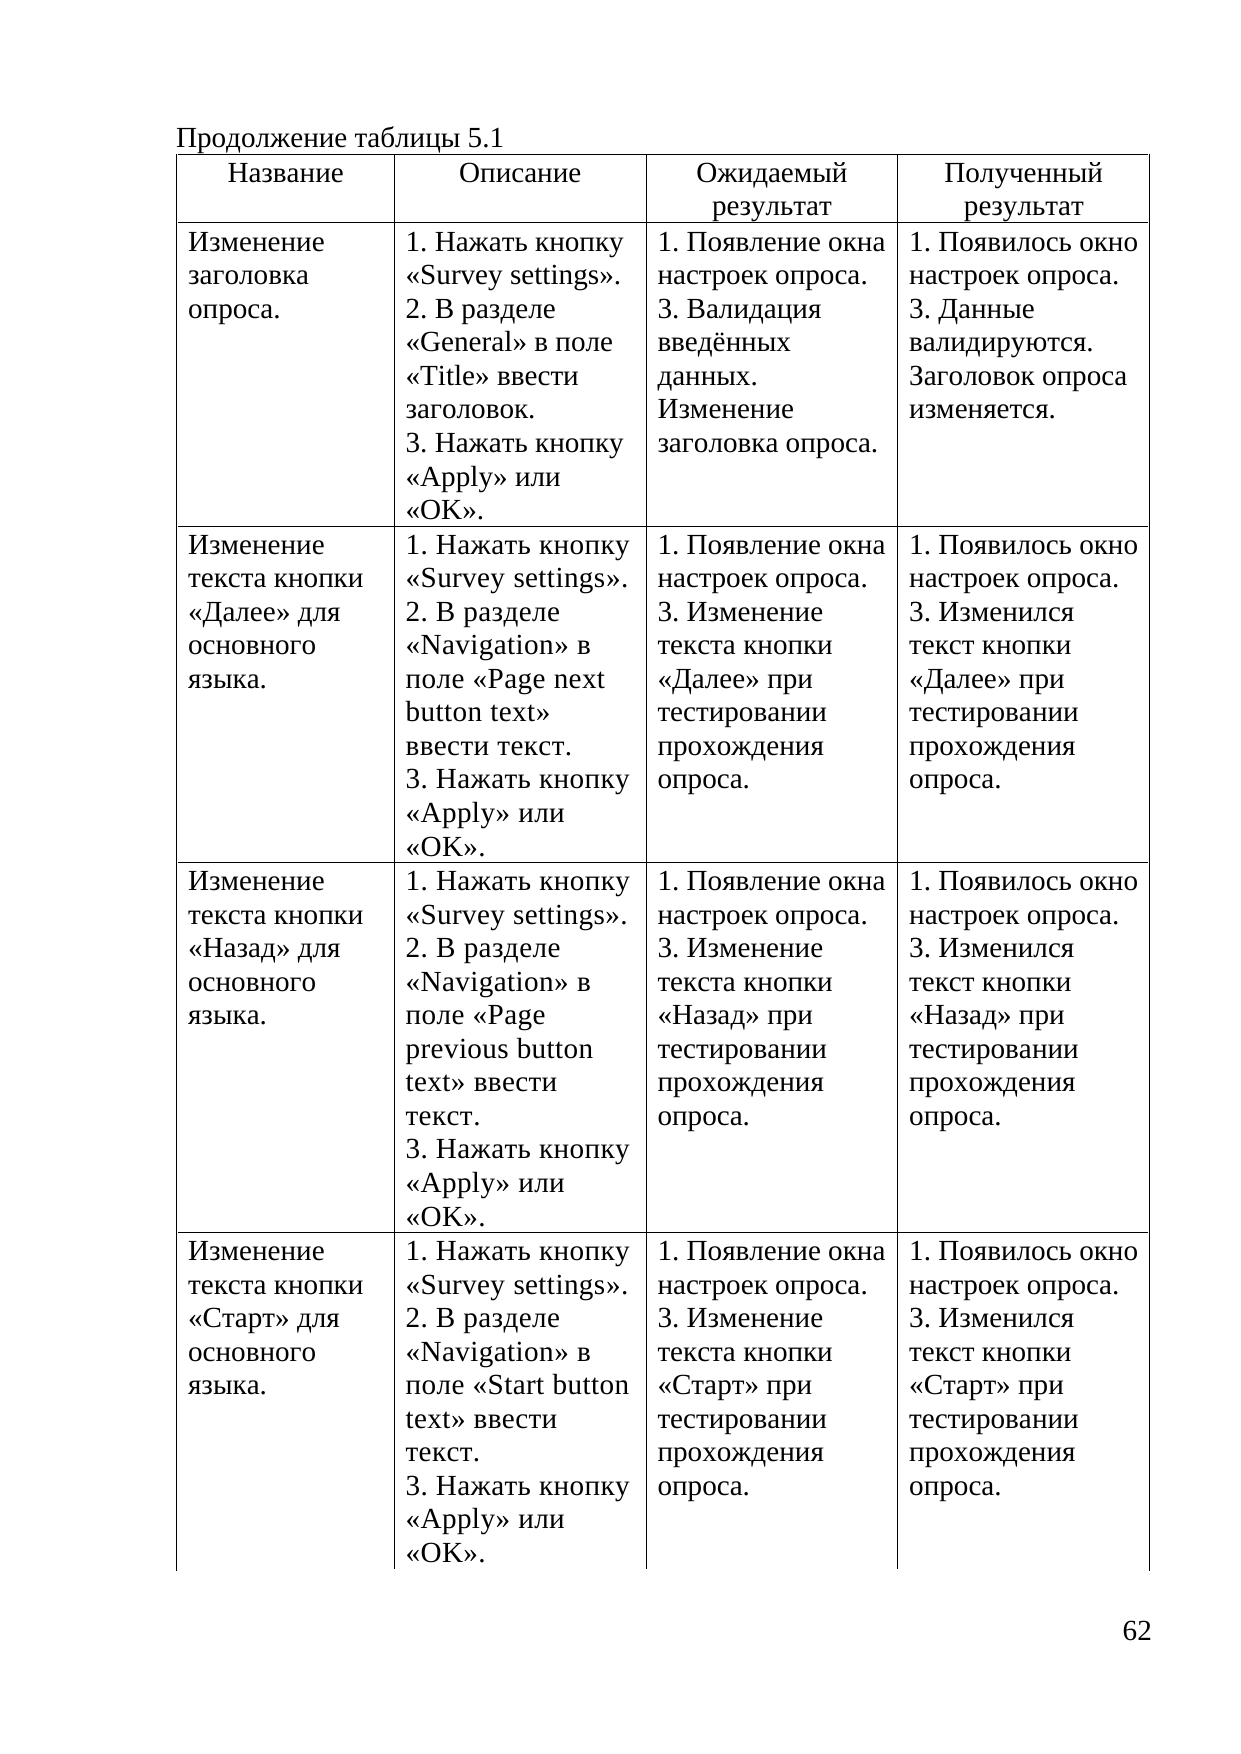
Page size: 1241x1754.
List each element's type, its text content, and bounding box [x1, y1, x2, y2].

table_cell Полученный результат [898, 154, 1149, 222]
table_cell Описание [395, 155, 646, 222]
table_cell 1. Появление окна настроек опроса. 3. Валидация введённых данных. Изменение заголовка опроса. [647, 223, 897, 526]
table_cell 1. Появилось окно настроек опроса. 3. Изменился текст кнопки «Назад» при тестировании прохождения опроса. [898, 862, 1149, 1232]
table_cell Изменение текста кнопки «Старт» для основного языка. [177, 1232, 394, 1569]
table_cell 1. Нажать кнопку «Survey settings». 2. В разделе «General» в поле «Title» ввести заголовок. 3. Нажать кнопку «Apply» или «OK». [395, 223, 646, 526]
table_cell 1. Появилось окно настроек опроса. 3. Данные валидируются. Заголовок опроса изменяется. [898, 222, 1149, 526]
table_cell Изменение заголовка опроса. [177, 222, 394, 526]
table_cell 1. Появление окна настроек опроса. 3. Изменение текста кнопки «Назад» при тестировании прохождения опроса. [647, 863, 897, 1232]
table_cell 1. Появилось окно настроек опроса. 3. Изменился текст кнопки «Далее» при тестировании прохождения опроса. [898, 526, 1149, 862]
table_cell Ожидаемый результат [647, 155, 897, 222]
table_cell Название [177, 155, 394, 222]
table_cell 1. Нажать кнопку «Survey settings». 2. В разделе «Navigation» в поле «Start button text» ввести текст. 3. Нажать кнопку «Apply» или «OK». [395, 1233, 646, 1569]
table_cell 1. Появилось окно настроек опроса. 3. Изменился текст кнопки «Старт» при тестировании прохождения опроса. [898, 1232, 1149, 1569]
table_cell 1. Появление окна настроек опроса. 3. Изменение текста кнопки «Далее» при тестировании прохождения опроса. [647, 527, 897, 862]
table_cell 1. Появление окна настроек опроса. 3. Изменение текста кнопки «Старт» при тестировании прохождения опроса. [647, 1233, 897, 1569]
table_cell Изменение текста кнопки «Назад» для основного языка. [177, 862, 394, 1232]
table_cell Изменение текста кнопки «Далее» для основного языка. [177, 526, 394, 862]
table_header Продолжение таблицы 5.1 [178, 120, 1149, 154]
table_cell 1. Нажать кнопку «Survey settings». 2. В разделе «Navigation» в поле «Page next button text» ввести текст. 3. Нажать кнопку «Apply» или «OK». [395, 527, 646, 862]
table_cell 1. Нажать кнопку «Survey settings». 2. В разделе «Navigation» в поле «Page previous button text» ввести текст. 3. Нажать кнопку «Apply» или «OK». [395, 863, 646, 1232]
